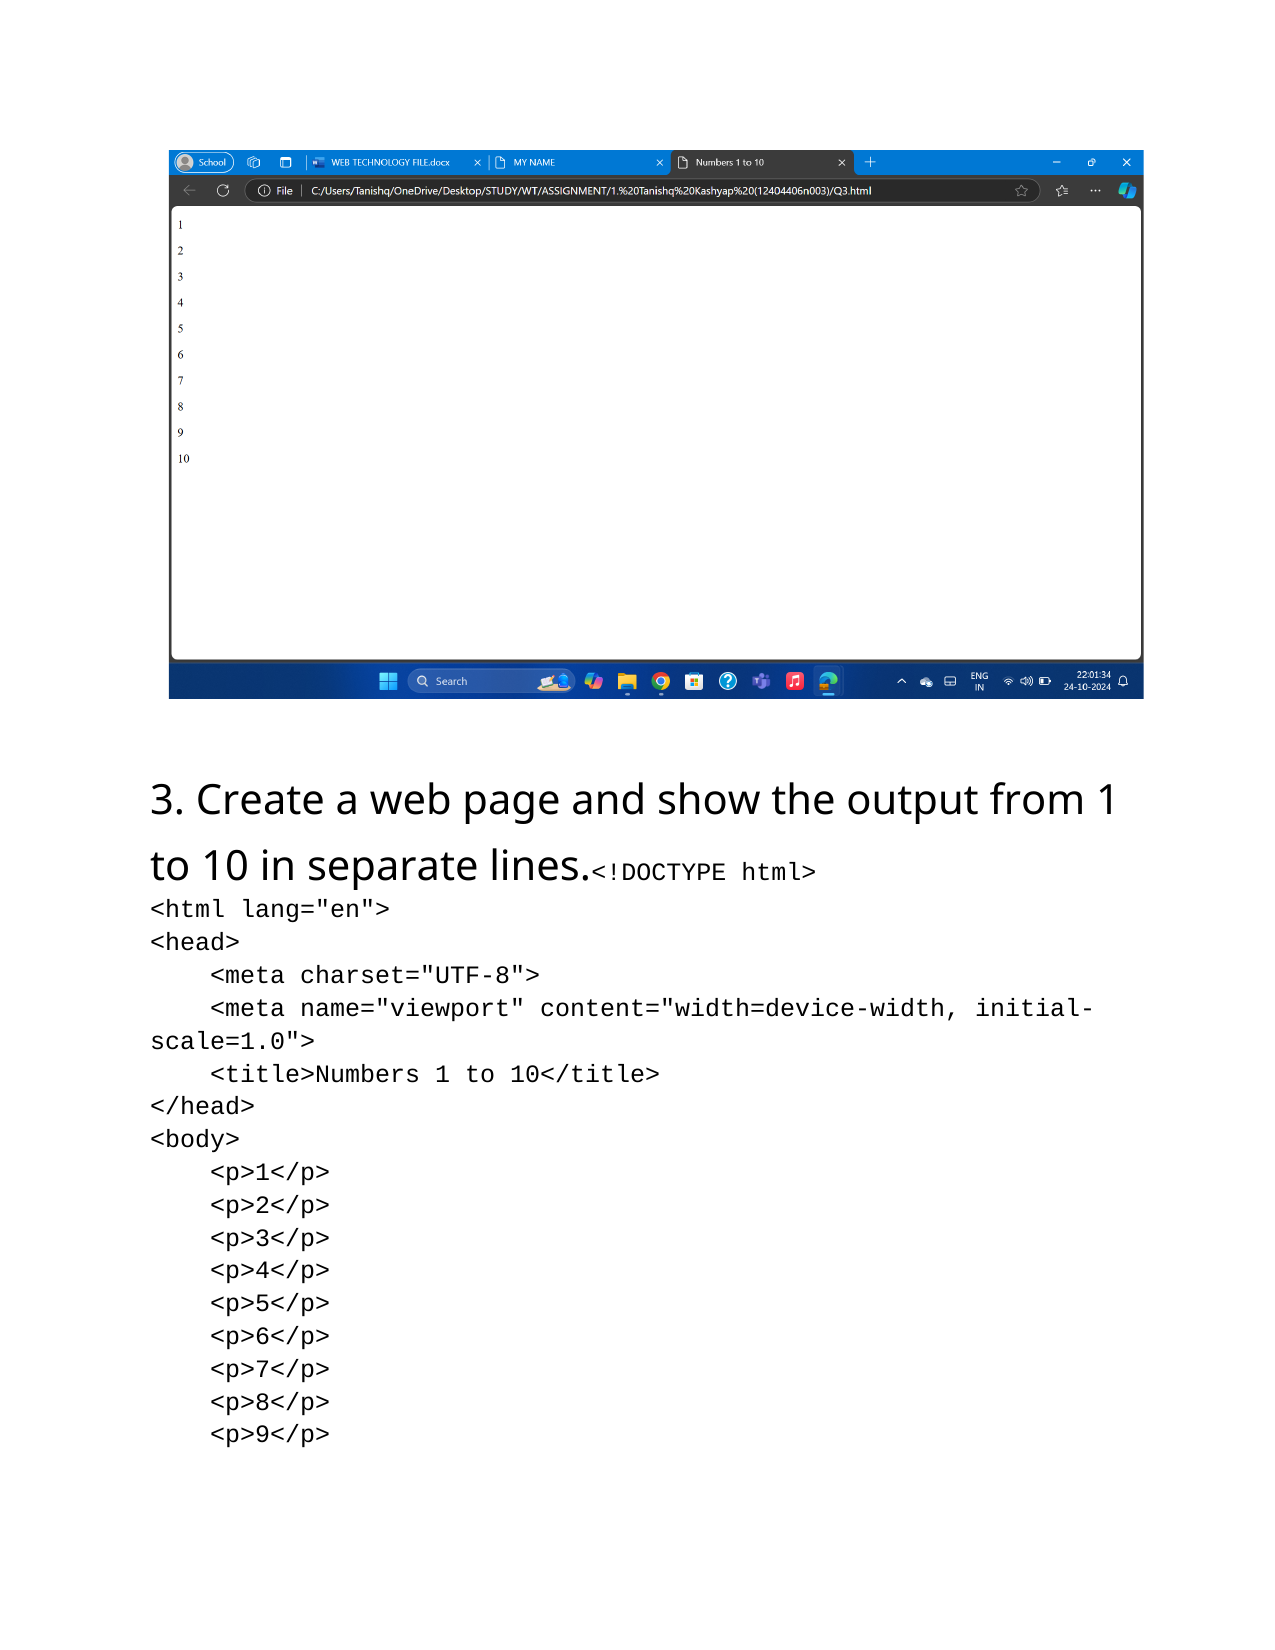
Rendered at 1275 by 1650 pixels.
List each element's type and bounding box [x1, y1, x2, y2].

text [150, 770, 1125, 1450]
